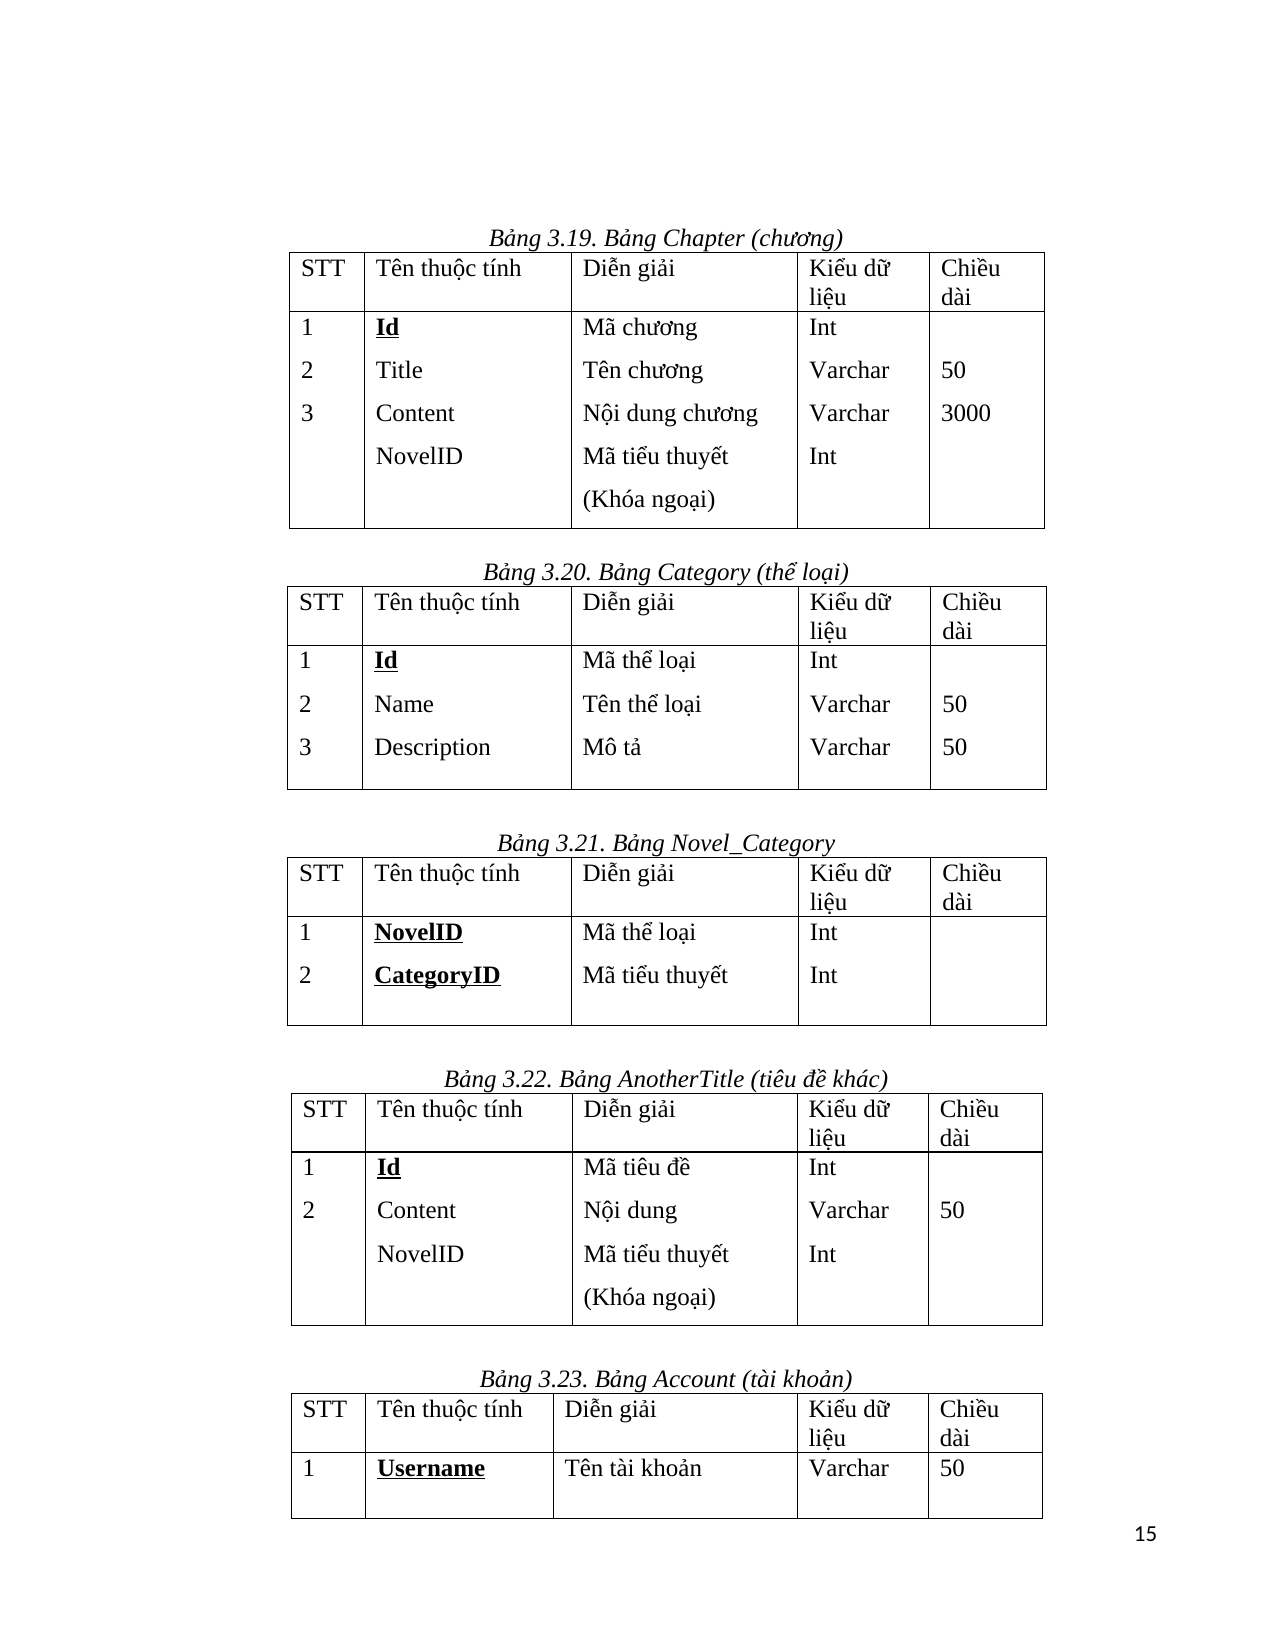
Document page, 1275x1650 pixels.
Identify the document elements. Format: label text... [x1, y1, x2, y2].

table_header Diễn giải [572, 858, 798, 916]
table_cell Mã thể loại Mã tiểu thuyết [572, 917, 798, 1025]
table_header Chiều dài [931, 858, 1046, 916]
table_header Chiều dài [931, 587, 1046, 644]
table_cell Mã tiêu đề Nội dung Mã tiểu thuyết (Khóa ngoại) [573, 1153, 797, 1325]
table_header Chiều dài [930, 253, 1044, 311]
table_cell 1 2 3 [288, 646, 362, 789]
table_cell Int Varchar Varchar [799, 646, 930, 789]
table_header STT [292, 1094, 365, 1151]
table_header Kiểu dữ liệu [799, 587, 930, 644]
text Bảng 3.19. Bảng Chapter (chương) [177, 223, 1157, 252]
table_header Chiều dài [929, 1394, 1042, 1452]
table_cell 1 2 [288, 917, 362, 1025]
table_cell Int Varchar Int [798, 1153, 928, 1325]
table_cell NovelID CategoryID [363, 917, 571, 1025]
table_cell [554, 1453, 797, 1518]
text Bảng 3.23. Bảng Account (tài khoản) [177, 1364, 1157, 1393]
table_cell 50 50 50 255 [929, 1453, 1042, 1518]
table_cell 50 [929, 1153, 1042, 1325]
table_cell Int Varchar Varchar Int [798, 312, 929, 527]
table_cell Id Title Content NovelID [365, 312, 571, 527]
text Bảng 3.21. Bảng Novel_Category [177, 828, 1157, 857]
table_cell [931, 917, 1046, 1025]
table_header Diễn giải [572, 587, 798, 644]
table_header STT [288, 858, 362, 916]
table_header Diễn giải [572, 253, 797, 311]
table_header Tên thuộc tính [366, 1394, 553, 1452]
table_cell 50 3000 [930, 312, 1044, 527]
table_cell Mã thể loại Tên thể loại Mô tả [572, 646, 798, 789]
table_header Tên thuộc tính [365, 253, 571, 311]
table_cell Id Name Description [363, 646, 571, 789]
table_header Kiểu dữ liệu [799, 858, 930, 916]
table_cell Id Content NovelID [366, 1153, 572, 1325]
text Bảng 3.20. Bảng Category (thể loại) [177, 557, 1157, 586]
table_cell Int Int [799, 917, 930, 1025]
table_header Chiều dài [929, 1094, 1042, 1151]
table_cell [798, 1453, 928, 1518]
table_header Tên thuộc tính [363, 587, 571, 644]
table_header STT [290, 253, 364, 311]
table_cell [366, 1453, 553, 1518]
table_header Kiểu dữ liệu [798, 253, 929, 311]
table_cell Mã chương Tên chương Nội dung chương Mã tiểu thuyết (Khóa ngoại) [572, 312, 797, 527]
table_cell 1 2 3 4 5 6 [292, 1453, 365, 1518]
table_header STT [288, 587, 362, 644]
table_header Kiểu dữ liệu [798, 1094, 928, 1151]
table_header Tên thuộc tính [363, 858, 571, 916]
table_cell 1 2 3 [290, 312, 364, 527]
table_header Kiểu dữ liệu [798, 1394, 928, 1452]
table_header Tên thuộc tính [366, 1094, 572, 1151]
table_header Diễn giải [573, 1094, 797, 1151]
table_cell 50 50 [931, 646, 1046, 789]
text Bảng 3.22. Bảng AnotherTitle (tiêu đề khác) [177, 1064, 1157, 1093]
table_header Diễn giải [554, 1394, 797, 1452]
table_cell 1 2 [292, 1153, 365, 1325]
table_header STT [292, 1394, 365, 1452]
